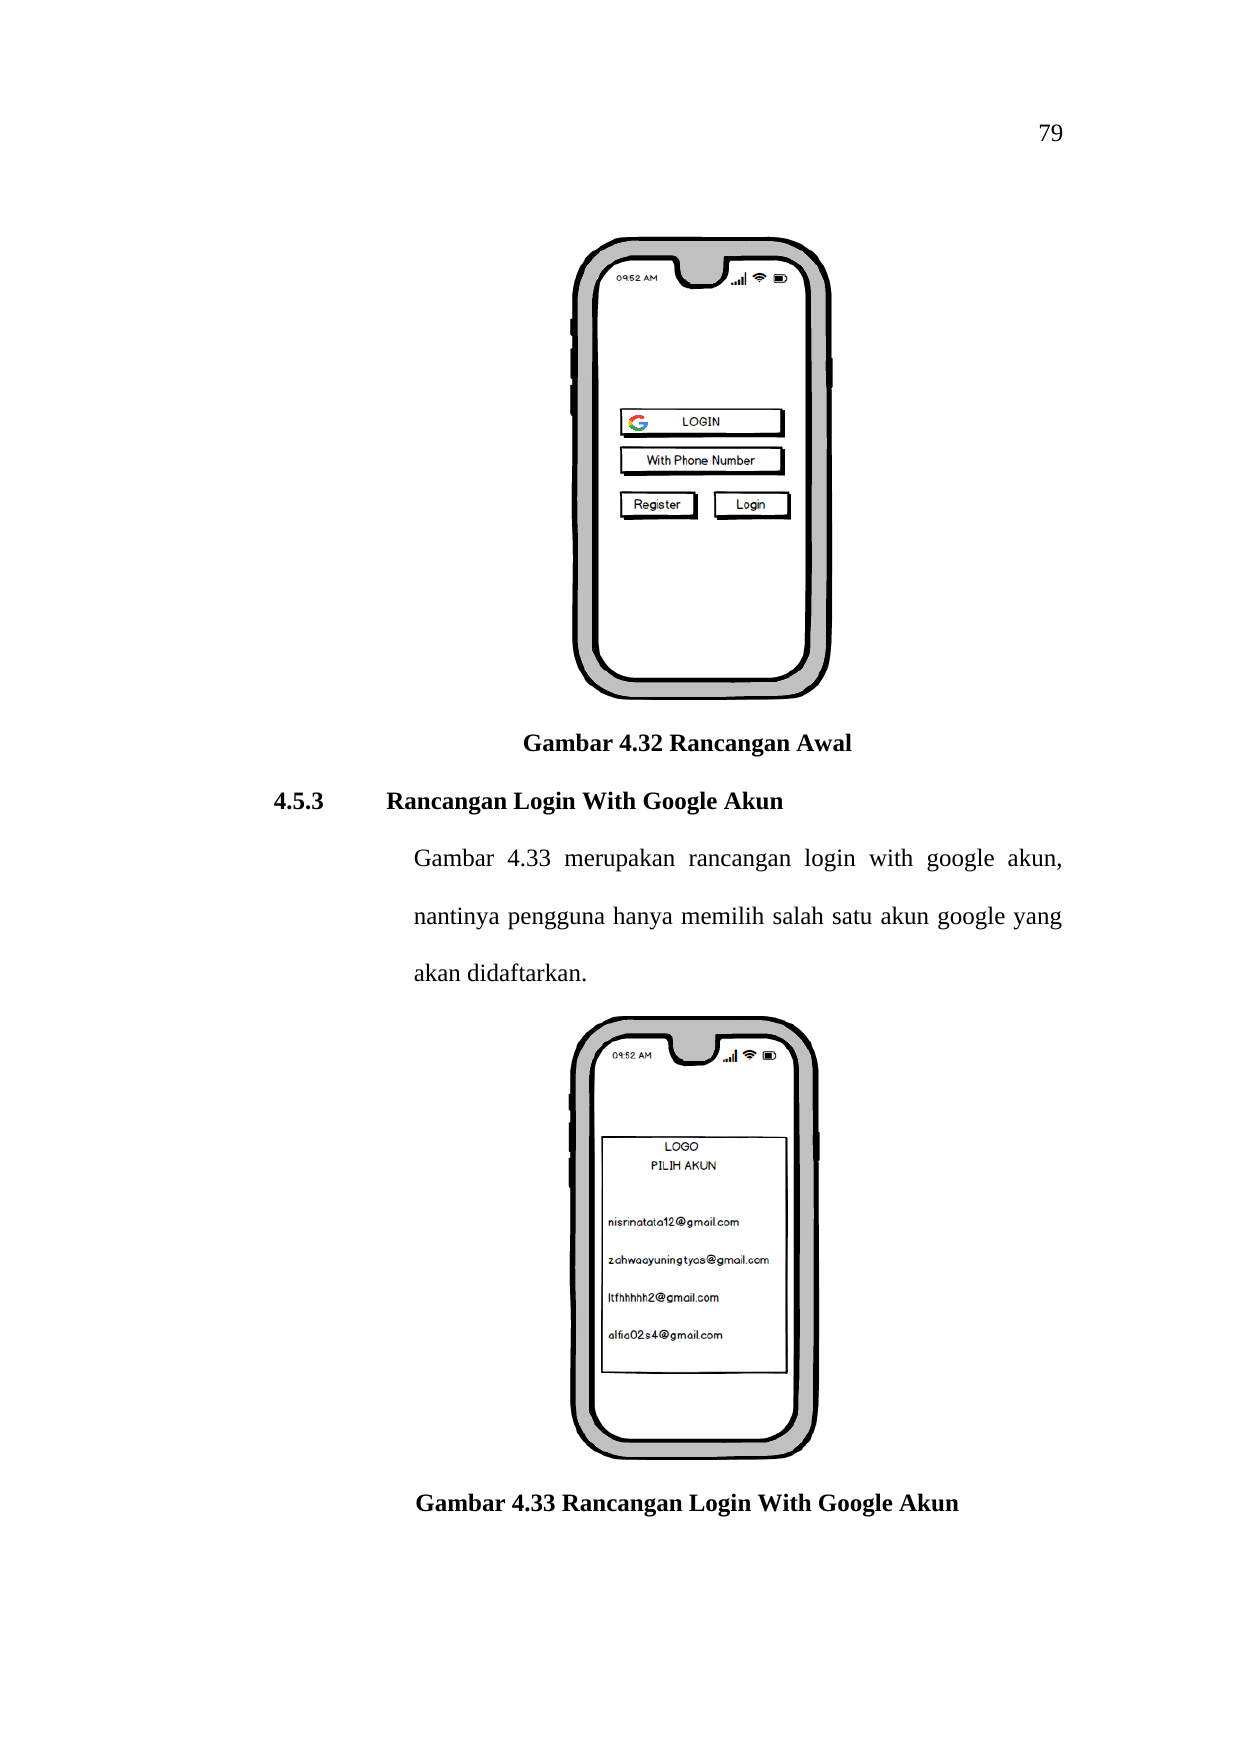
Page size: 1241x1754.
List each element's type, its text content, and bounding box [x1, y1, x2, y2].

picture [568, 1016, 820, 1460]
picture [570, 236, 833, 700]
text Gambar 4.33 Rancangan Login With Google Akun [236, 1488, 1063, 1517]
text Gambar 4.32 Rancangan Awal [236, 728, 1063, 757]
list Gambar 4.33 merupakan rancangan login with google akun, nantinya pengguna hanya memilih salah satu akun google yang akan didaftarkan. [413, 843, 1063, 987]
subtitle Rancangan Login With Google Akun [274, 786, 1063, 815]
